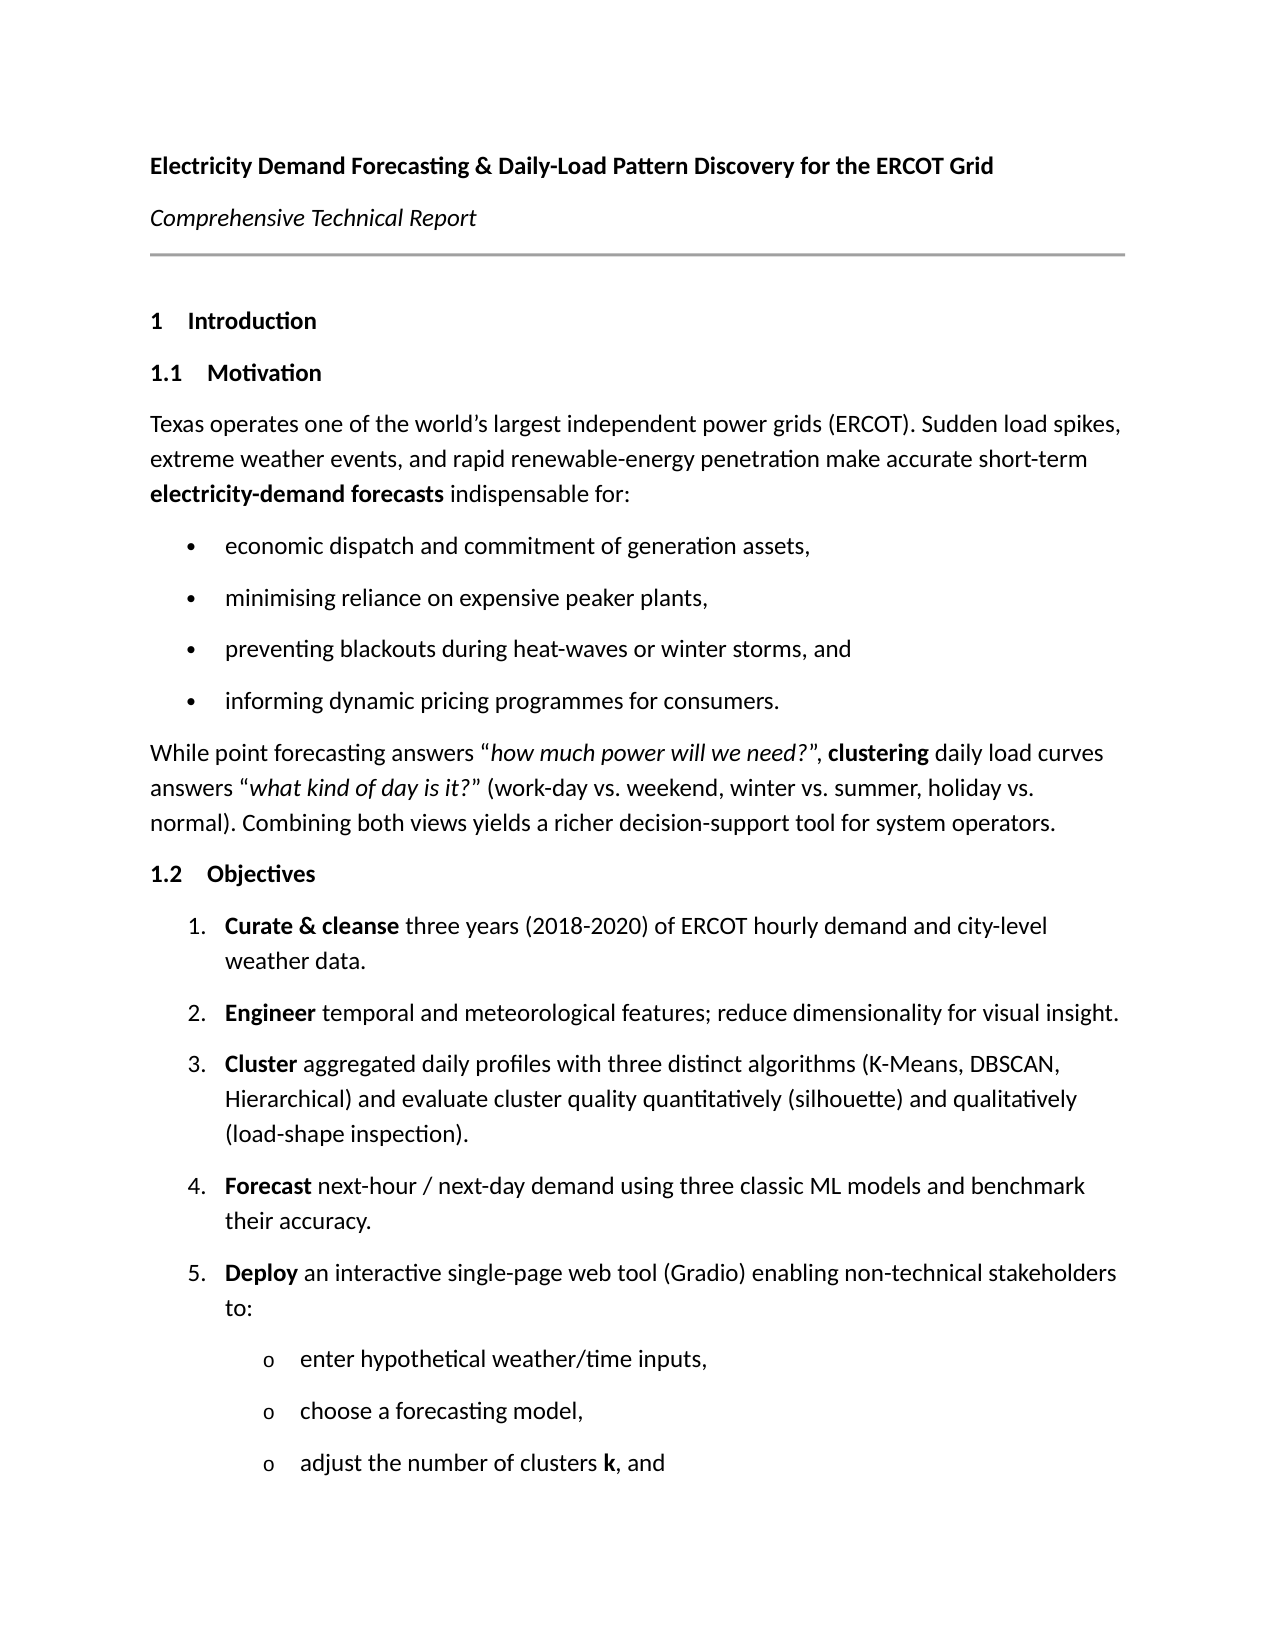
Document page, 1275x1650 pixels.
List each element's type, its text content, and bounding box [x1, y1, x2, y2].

list preventing blackouts during heat-waves or winter storms, and [187, 633, 1125, 664]
list Engineer temporal and meteorological features; reduce dimensionality for visual insight. [187, 997, 1125, 1027]
list choose a forecasting model, [262, 1395, 1125, 1426]
list Curate & cleanse three years (2018-2020) of ERCOT hourly demand and city-level weather data. [187, 910, 1125, 976]
list Deploy an interactive single-page web tool (Gradio) enabling non-technical stakeholders to: [187, 1257, 1125, 1322]
list economic dispatch and commitment of generation assets, [187, 530, 1125, 561]
list informing dynamic pricing programmes for consumers. [187, 685, 1125, 716]
text While point forecasting answers “how much power will we need?”, clustering daily load curves answers “what kind of day is it?” (work-day vs. weekend, winter vs. summer, holiday vs. normal). Combining both views yields a richer decision-support tool for system operators. [150, 737, 1125, 837]
text 1.1 Motivation [150, 357, 1125, 387]
text 1.2 Objectives [150, 858, 1125, 889]
text Electricity Demand Forecasting & Daily-Load Pattern Discovery for the ERCOT Grid [150, 150, 1125, 181]
list enter hypothetical weather/time inputs, [262, 1343, 1125, 1374]
list Cluster aggregated daily profiles with three distinct algorithms (K-Means, DBSCAN, Hierarchical) and evaluate cluster quality quantitatively (silhouette) and qualitatively (load-shape inspection). [187, 1048, 1125, 1149]
text Texas operates one of the world’s largest independent power grids (ERCOT). Sudden load spikes, extreme weather events, and rapid renewable-energy penetration make accurate short-term electricity-demand forecasts indispensable for: [150, 408, 1125, 509]
list Forecast next-hour / next-day demand using three classic ML models and benchmark their accuracy. [187, 1170, 1125, 1236]
list minimising reliance on expensive peaker plants, [187, 582, 1125, 612]
text 1 Introduction [150, 305, 1125, 336]
list adjust the number of clusters k, and [262, 1447, 1125, 1477]
text Comprehensive Technical Report [150, 202, 1125, 232]
